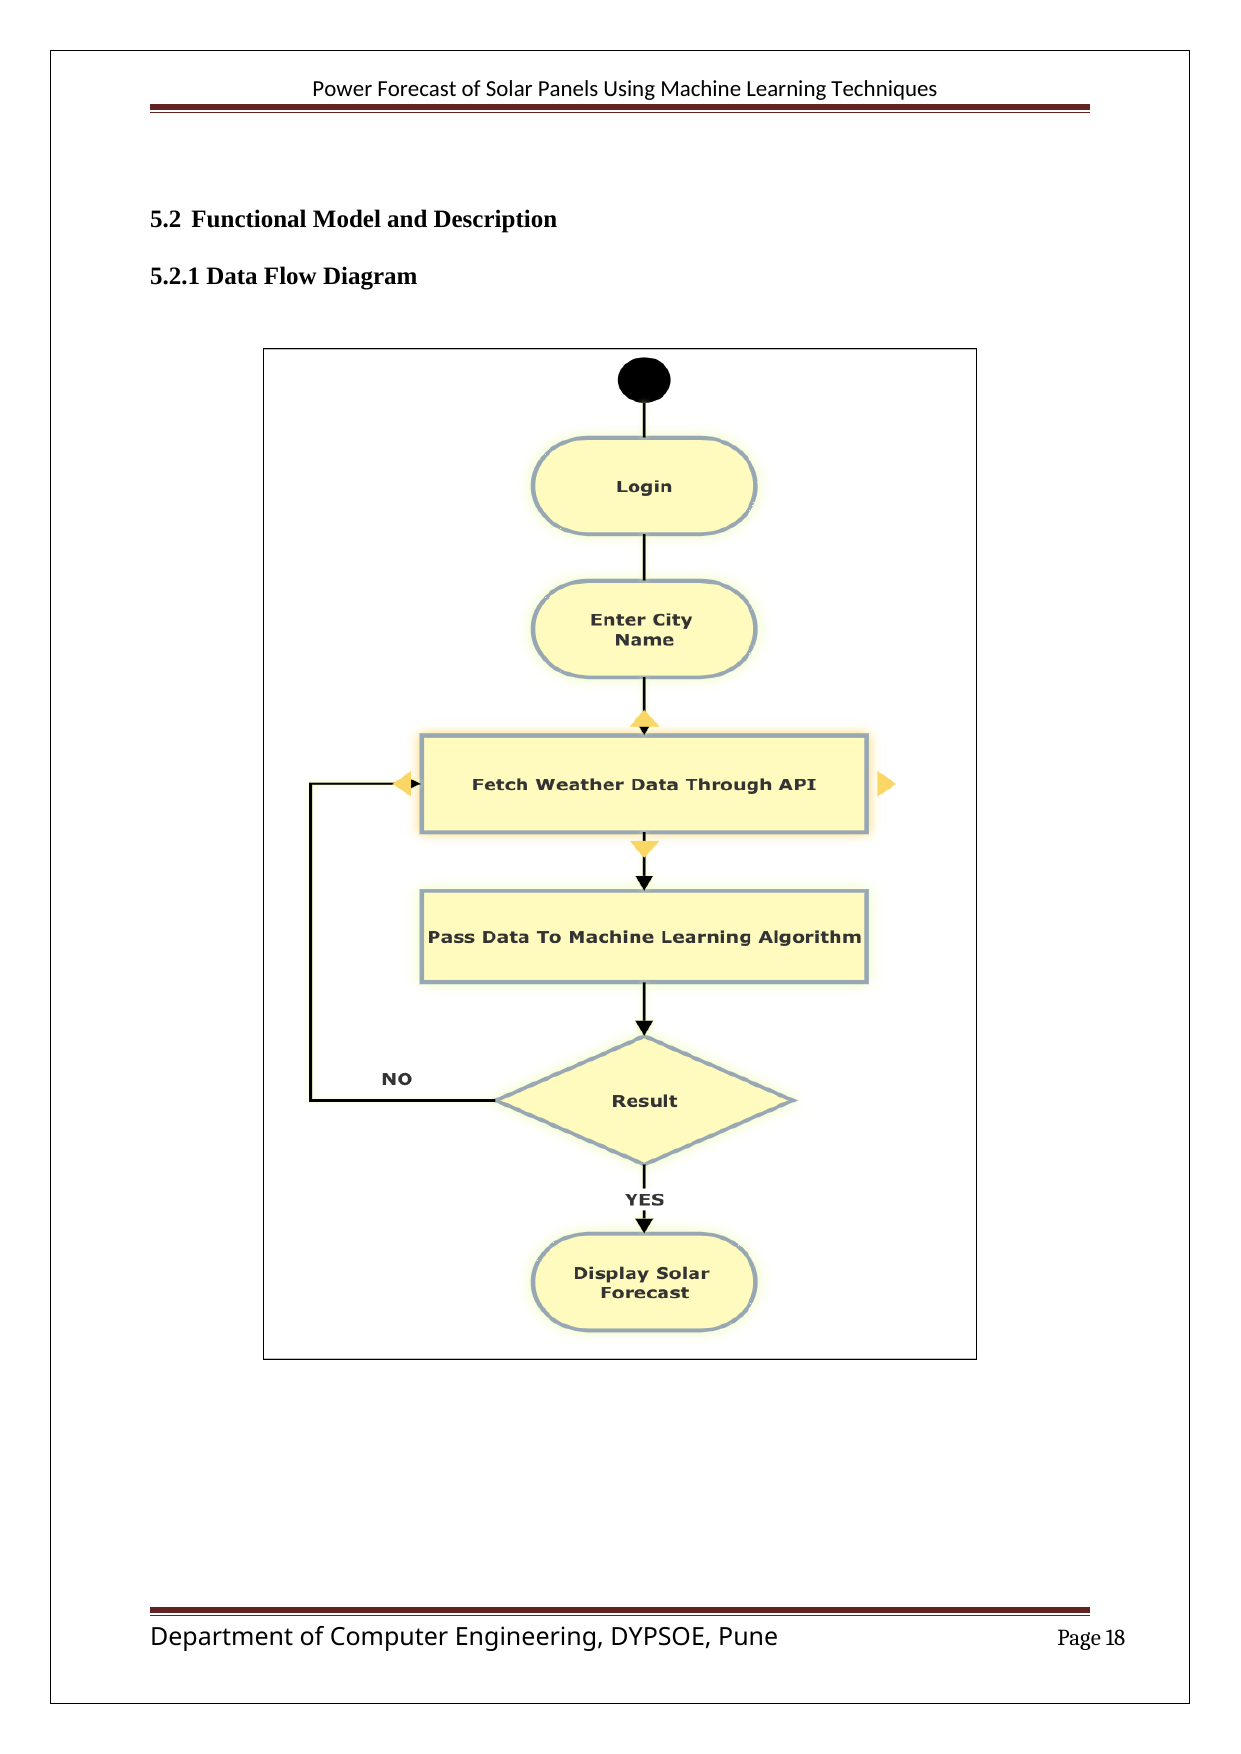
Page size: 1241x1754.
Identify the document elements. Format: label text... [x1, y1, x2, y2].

list Functional Model and Description [150, 204, 1090, 233]
picture [264, 349, 976, 1359]
text 5.2.1 Data Flow Diagram [150, 261, 1090, 290]
